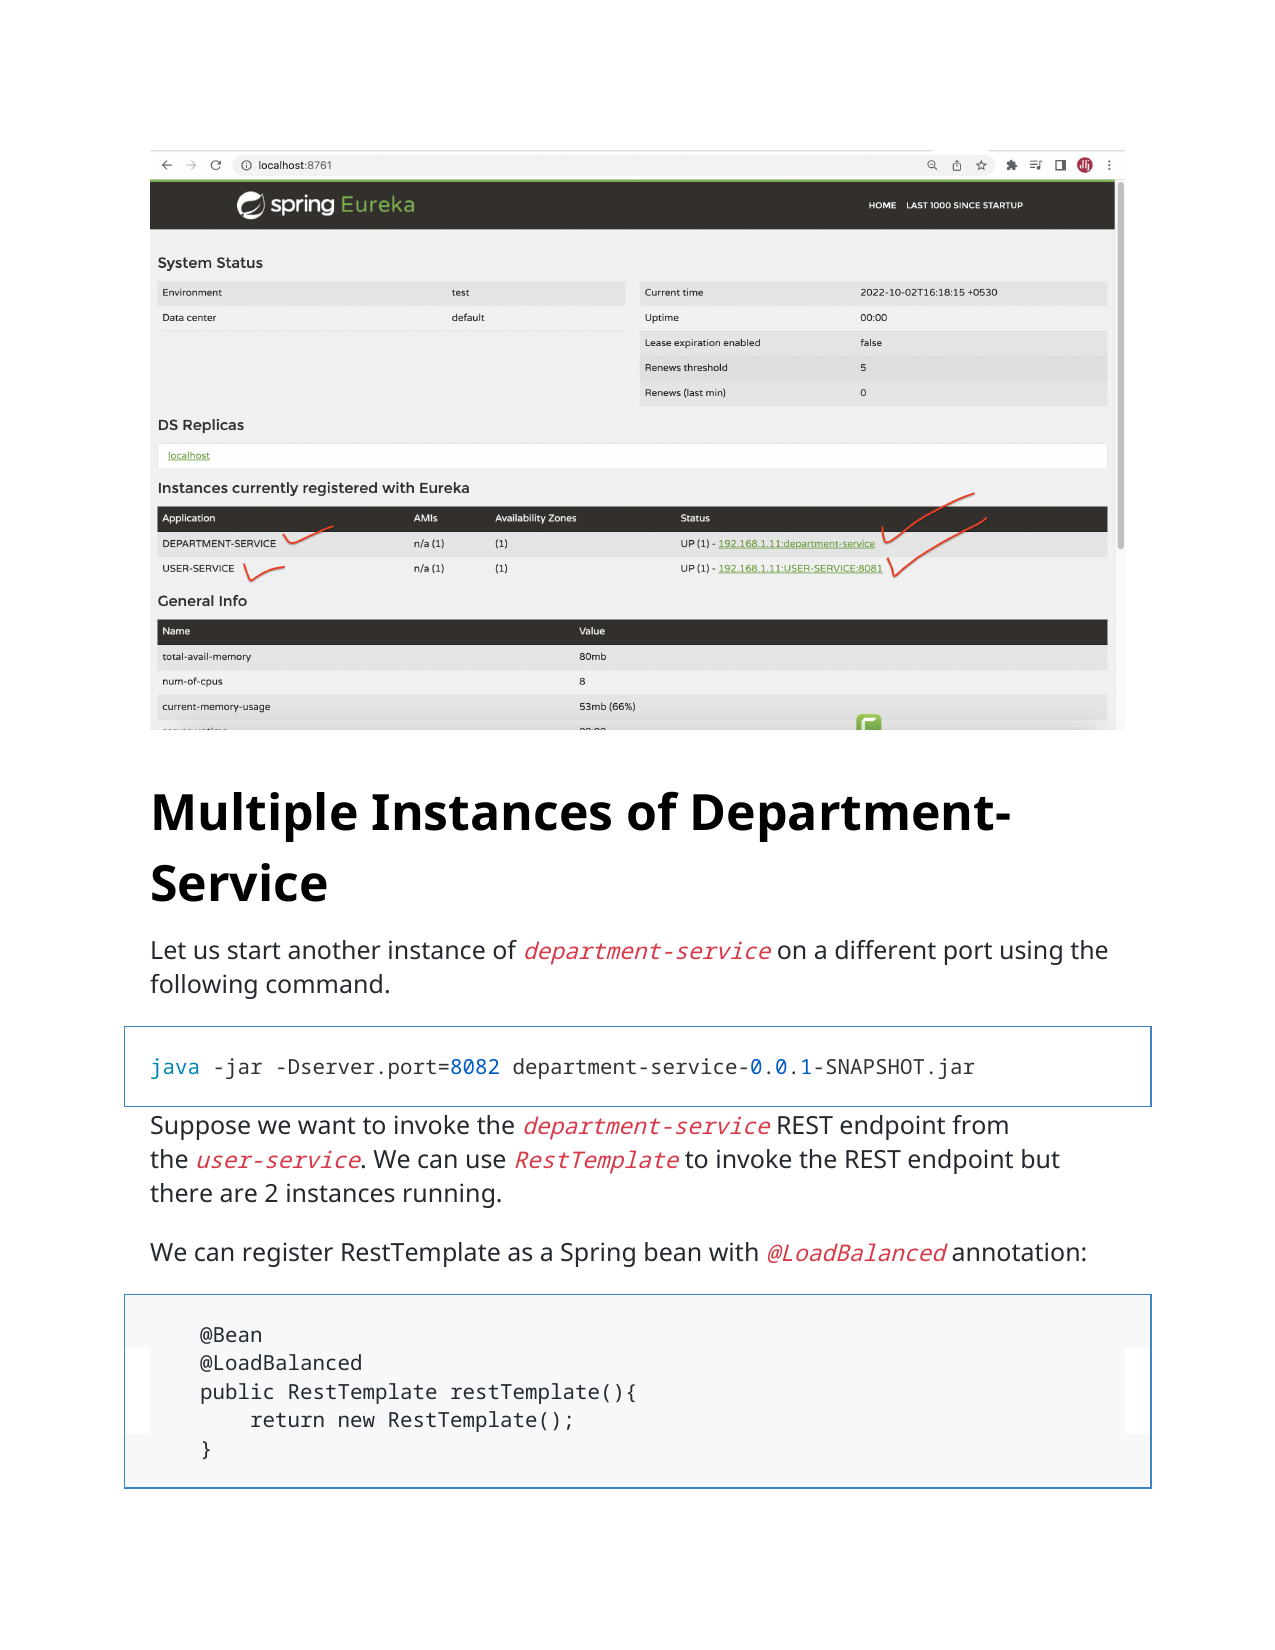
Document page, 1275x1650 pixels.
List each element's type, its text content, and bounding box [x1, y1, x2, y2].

picture [150, 150, 1125, 730]
text @Bean [125, 1295, 1150, 1348]
text Let us start another instance of department-service on a different port using the following command. [150, 933, 1125, 1001]
text Multiple Instances of Department-Service [150, 775, 1125, 916]
text } [125, 1407, 1150, 1487]
text Suppose we want to invoke the department-service REST endpoint from the user-service. We can use RestTemplate to invoke the REST endpoint but there are 2 instances running. [150, 1107, 1125, 1209]
text java -jar -Dserver.port=8082 department-service-0.0.1-SNAPSHOT.jar [125, 1027, 1150, 1106]
text We can register RestTemplate as a Spring bean with @LoadBalanced annotation: [150, 1234, 1125, 1268]
text @LoadBalanced [150, 1348, 1125, 1377]
text public RestTemplate restTemplate(){ [150, 1377, 1125, 1405]
